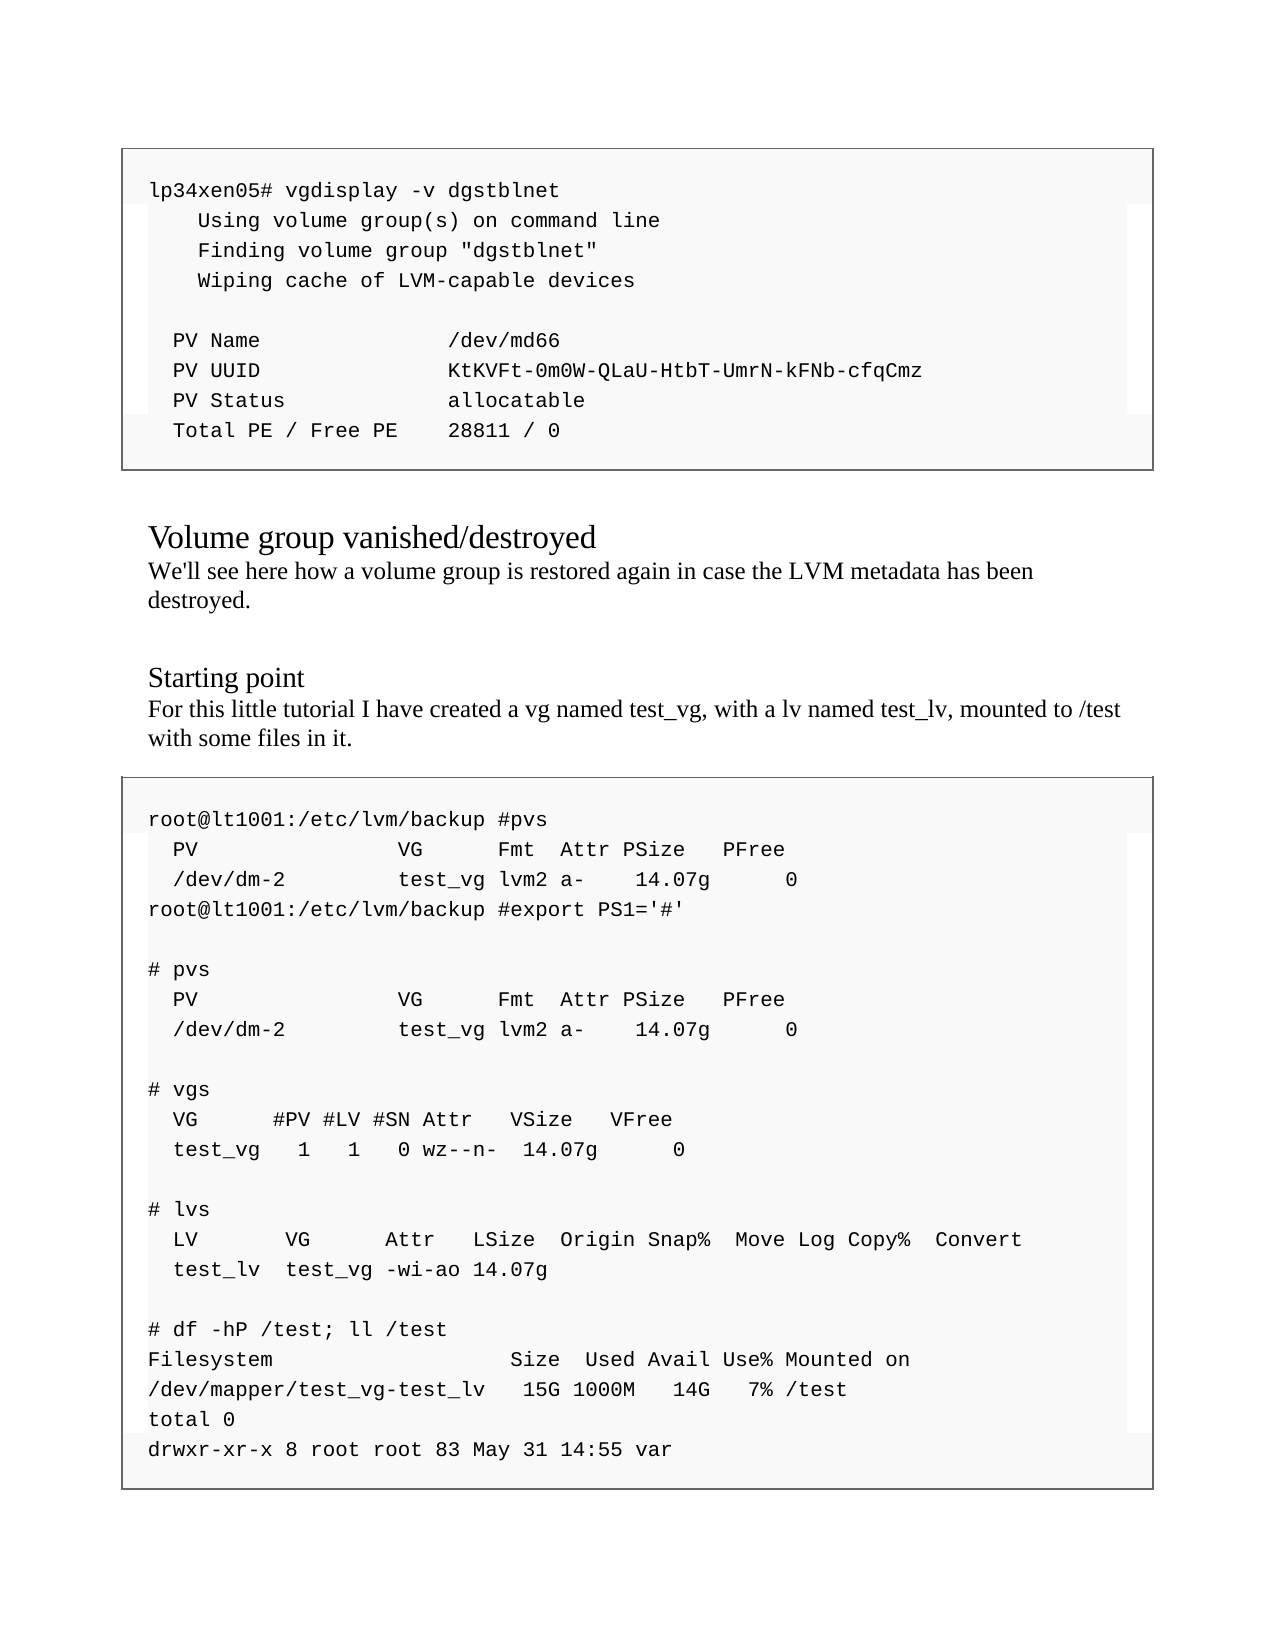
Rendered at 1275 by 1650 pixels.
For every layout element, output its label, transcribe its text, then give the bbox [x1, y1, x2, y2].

text # df -hP /test; ll /test [148, 1313, 1127, 1343]
text LV VG Attr LSize Origin Snap% Move Log Copy% Convert [148, 1223, 1127, 1253]
text # lvs [148, 1193, 1127, 1223]
text /dev/dm-2 test_vg lvm2 a- 14.07g 0 [148, 1013, 1127, 1043]
text Starting point [148, 660, 1127, 694]
text Volume group vanished/destroyed [148, 518, 1127, 556]
text root@lt1001:/etc/lvm/backup #export PS1='#' [148, 893, 1127, 923]
text Filesystem Size Used Avail Use% Mounted on [148, 1343, 1127, 1373]
text PV VG Fmt Attr PSize PFree [148, 983, 1127, 1013]
text drwxr-xr-x 8 root root 83 May 31 14:55 var [123, 1406, 1152, 1488]
text /dev/dm-2 test_vg lvm2 a- 14.07g 0 [148, 863, 1127, 893]
text Using volume group(s) on command line [148, 204, 1127, 234]
text Total PE / Free PE 28811 / 0 [123, 388, 1152, 469]
text test_vg 1 1 0 wz--n- 14.07g 0 [148, 1133, 1127, 1163]
text We'll see here how a volume group is restored again in case the LVM metadata has been destroyed. [148, 556, 1127, 613]
text test_lv test_vg -wi-ao 14.07g [148, 1253, 1127, 1283]
text VG #PV #LV #SN Attr VSize VFree [148, 1103, 1127, 1133]
text Wiping cache of LVM-capable devices [148, 264, 1127, 294]
text root@lt1001:/etc/lvm/backup #pvs [123, 778, 1152, 833]
text /dev/mapper/test_vg-test_lv 15G 1000M 14G 7% /test [148, 1373, 1127, 1403]
text PV UUID KtKVFt-0m0W-QLaU-HtbT-UmrN-kFNb-cfqCmz [148, 354, 1127, 384]
text # vgs [148, 1073, 1127, 1103]
text PV Name /dev/md66 [148, 324, 1127, 354]
text # pvs [148, 953, 1127, 983]
text Finding volume group "dgstblnet" [148, 234, 1127, 264]
text PV VG Fmt Attr PSize PFree [148, 833, 1127, 863]
text lp34xen05# vgdisplay -v dgstblnet [123, 149, 1152, 204]
text For this little tutorial I have created a vg named test_vg, with a lv named test_lv, mounted to /test with some files in it. [148, 694, 1127, 751]
